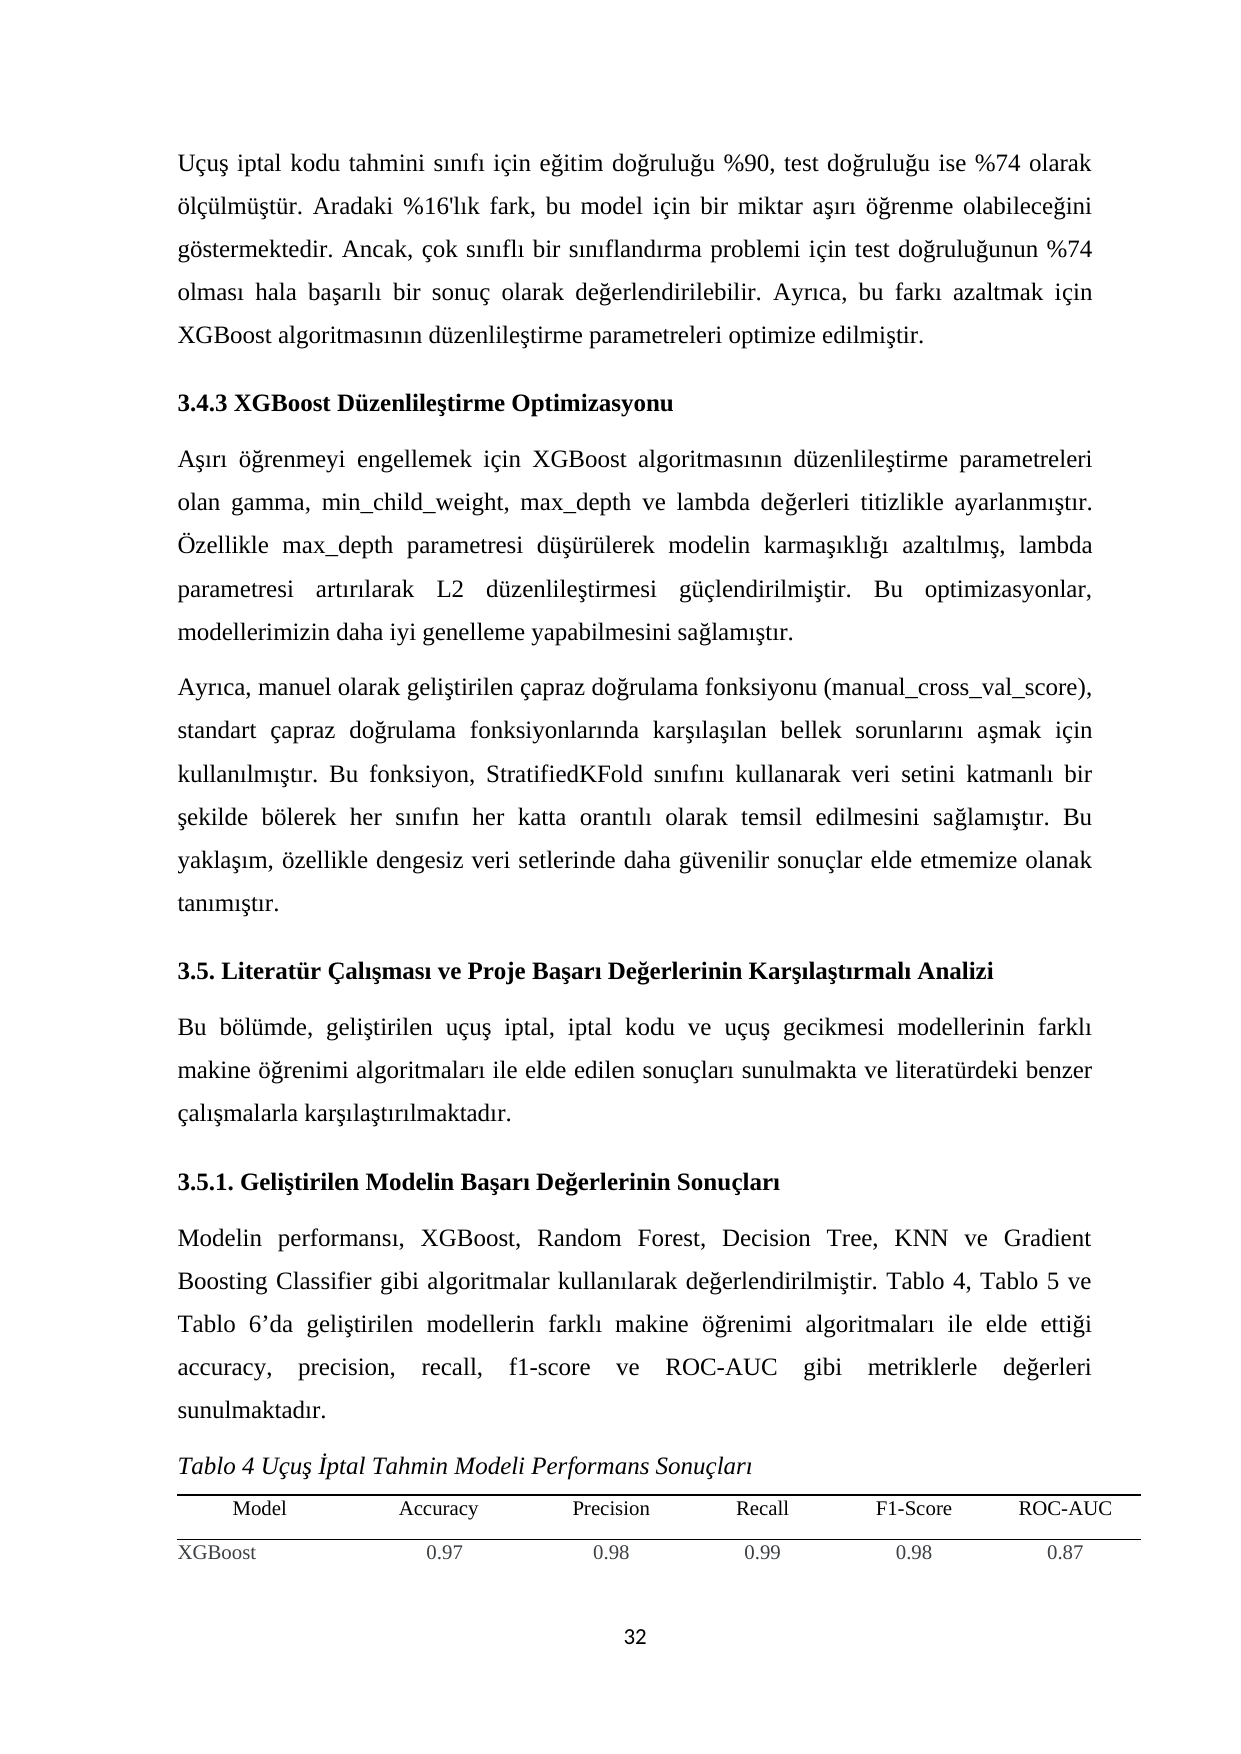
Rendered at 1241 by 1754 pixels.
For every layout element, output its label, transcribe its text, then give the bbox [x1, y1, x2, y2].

text Ayrıca, manuel olarak geliştirilen çapraz doğrulama fonksiyonu (manual_cross_val_score), standart çapraz doğrulama fonksiyonlarında karşılaşılan bellek sorunlarını aşmak için kullanılmıştır. Bu fonksiyon, StratifiedKFold sınıfını kullanarak veri setini katmanlı bir şekilde bölerek her sınıfın her katta orantılı olarak temsil edilmesini sağlamıştır. Bu yaklaşım, özellikle dengesiz veri setlerinde daha güvenilir sonuçlar elde etmemize olanak tanımıştır. [177, 672, 1092, 917]
table_header Accuracy [342, 1496, 535, 1539]
table_cell 0.87 [989, 1540, 1141, 1578]
text Modelin performansı, XGBoost, Random Forest, Decision Tree, KNN ve Gradient Boosting Classifier gibi algoritmalar kullanılarak değerlendirilmiştir. Tablo 4, Tablo 5 ve Tablo 6’da geliştirilen modellerin farklı makine öğrenimi algoritmaları ile elde ettiği accuracy, precision, recall, f1-score ve ROC-AUC gibi metriklerle değerleri sunulmaktadır. [177, 1223, 1092, 1424]
table_header F1-Score [838, 1496, 989, 1539]
text Aşırı öğrenmeyi engellemek için XGBoost algoritmasının düzenlileştirme parametreleri olan gamma, min_child_weight, max_depth ve lambda değerleri titizlikle ayarlanmıştır. Özellikle max_depth parametresi düşürülerek modelin karmaşıklığı azaltılmış, lambda parametresi artırılarak L2 düzenlileştirmesi güçlendirilmiştir. Bu optimizasyonlar, modellerimizin daha iyi genelleme yapabilmesini sağlamıştır. [177, 444, 1092, 646]
table_header ROC-AUC [989, 1496, 1141, 1539]
table_cell 0.98 [535, 1540, 687, 1578]
text Tablo 4 Uçuş İptal Tahmin Modeli Performans Sonuçları [177, 1451, 1092, 1479]
table_header Precision [535, 1496, 687, 1539]
text Bu bölümde, geliştirilen uçuş iptal, iptal kodu ve uçuş gecikmesi modellerinin farklı makine öğrenimi algoritmaları ile elde edilen sonuçları sunulmakta ve literatürdeki benzer çalışmalarla karşılaştırılmaktadır. [177, 1012, 1092, 1127]
subtitle 3.5. Literatür Çalışması ve Proje Başarı Değerlerinin Karşılaştırmalı Analizi [177, 956, 1092, 985]
table_header Recall [687, 1496, 838, 1539]
table_cell 0.99 [687, 1540, 838, 1578]
text Uçuş iptal kodu tahmini sınıfı için eğitim doğruluğu %90, test doğruluğu ise %74 olarak ölçülmüştür. Aradaki %16'lık fark, bu model için bir miktar aşırı öğrenme olabileceğini göstermektedir. Ancak, çok sınıflı bir sınıflandırma problemi için test doğruluğunun %74 olması hala başarılı bir sonuç olarak değerlendirilebilir. Ayrıca, bu farkı azaltmak için XGBoost algoritmasının düzenlileştirme parametreleri optimize edilmiştir. [177, 148, 1092, 349]
table_cell XGBoost [177, 1540, 342, 1578]
table_header Model [177, 1496, 342, 1539]
subtitle 3.4.3 XGBoost Düzenlileştirme Optimizasyonu [177, 388, 1092, 417]
table_cell 0.97 [342, 1540, 535, 1578]
subtitle 3.5.1. Geliştirilen Modelin Başarı Değerlerinin Sonuçları [177, 1167, 1092, 1195]
table_cell 0.98 [838, 1540, 989, 1578]
